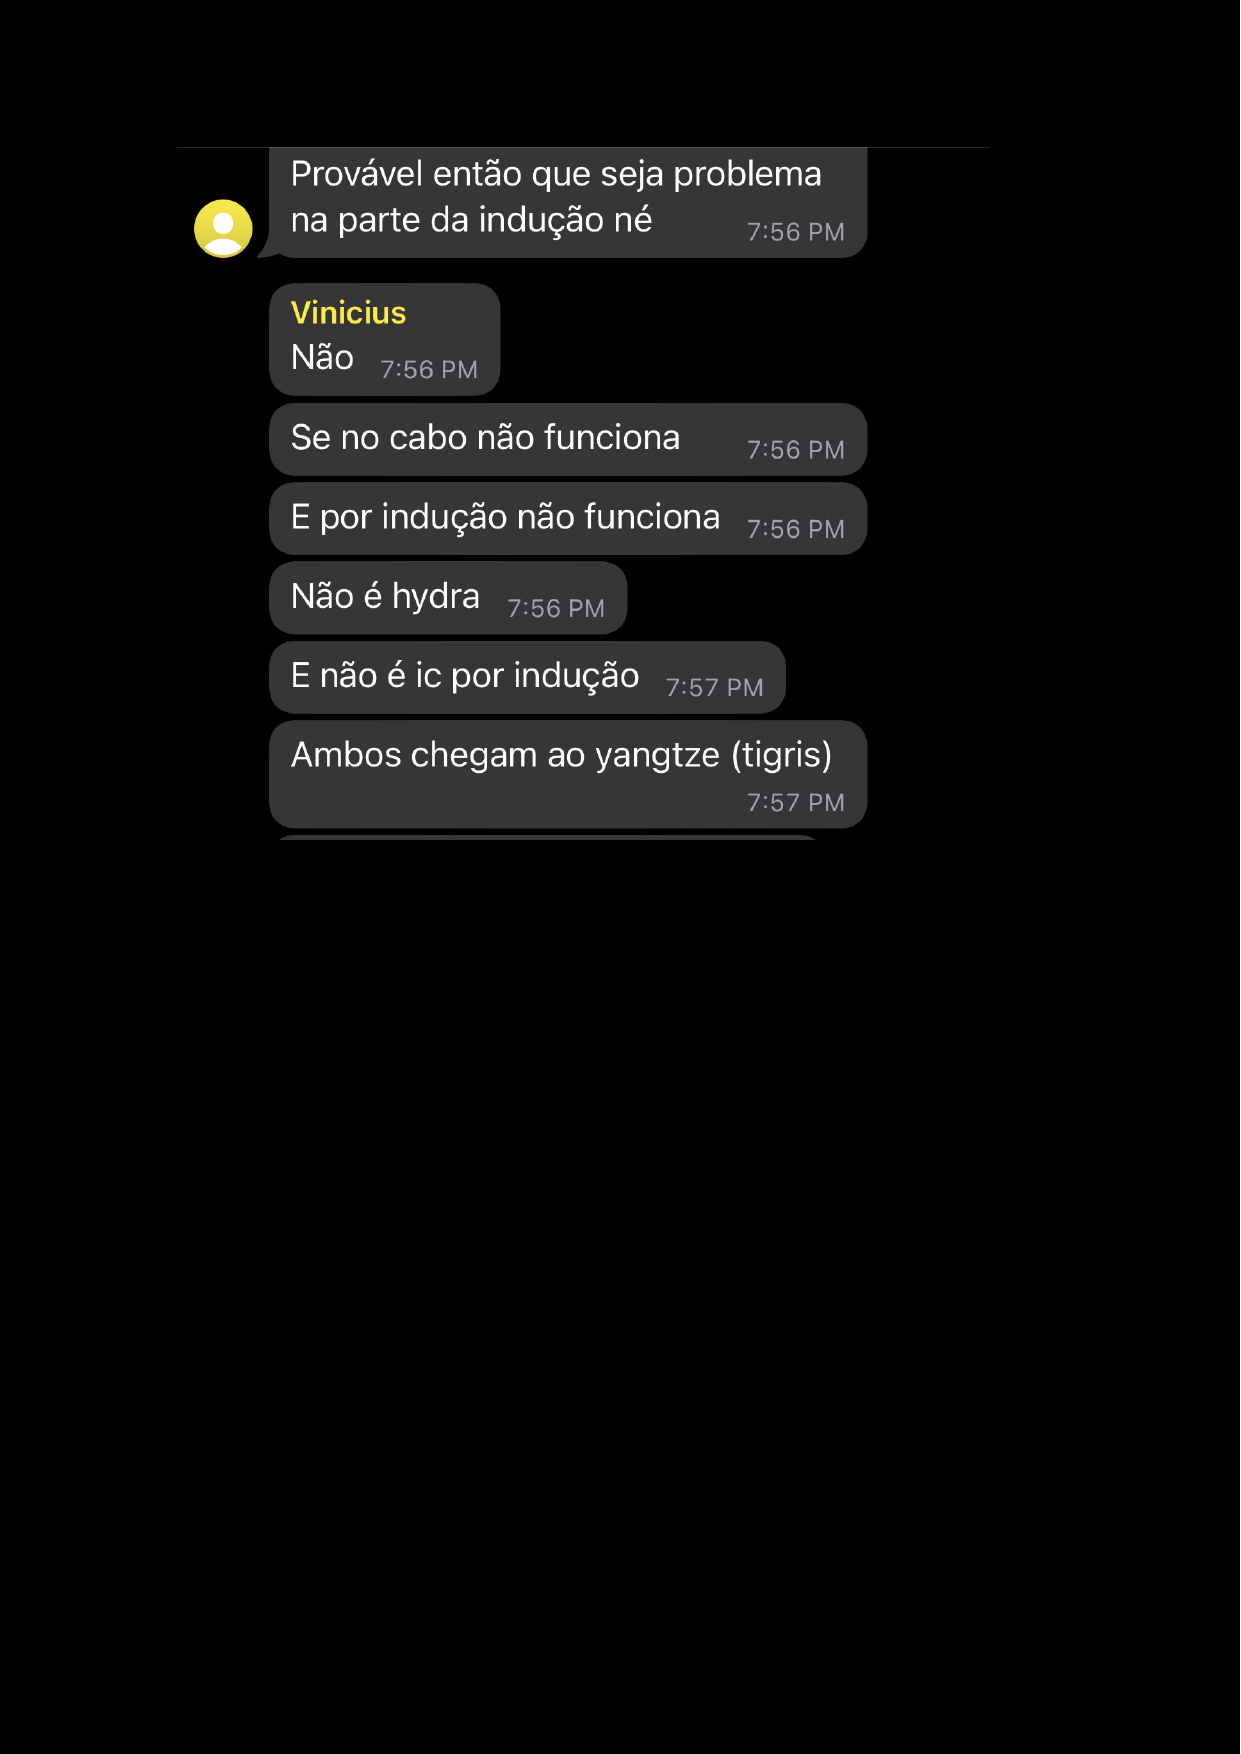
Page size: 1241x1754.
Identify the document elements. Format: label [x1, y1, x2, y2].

picture [177, 147, 990, 840]
